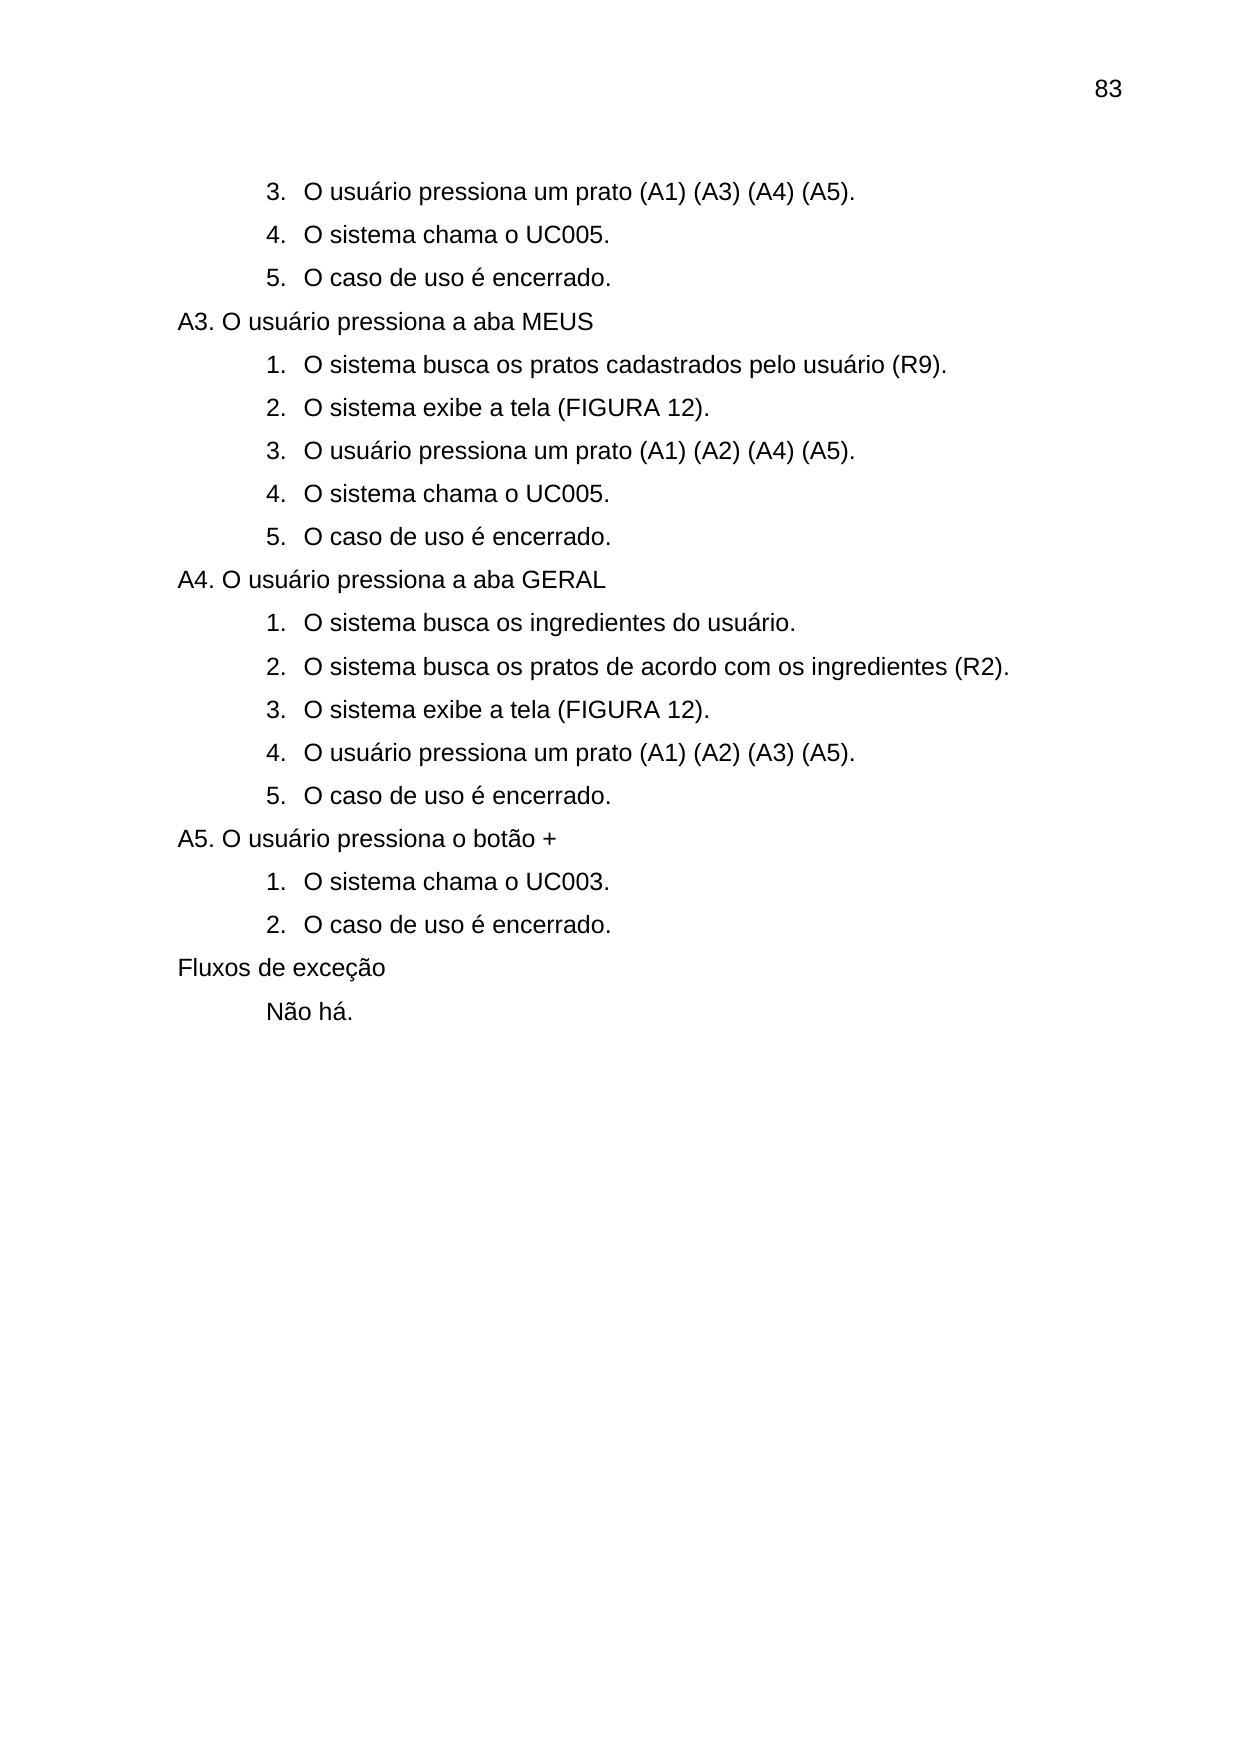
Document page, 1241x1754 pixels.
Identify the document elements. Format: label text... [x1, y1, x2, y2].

list O caso de uso é encerrado. [266, 910, 1122, 939]
list O sistema busca os pratos cadastrados pelo usuário (R9). [266, 350, 1122, 378]
list O sistema chama o UC005. [266, 220, 1122, 249]
list O sistema busca os pratos de acordo com os ingredientes (R2). [266, 652, 1122, 680]
list O usuário pressiona um prato (A1) (A2) (A3) (A5). [266, 738, 1122, 767]
list O usuário pressiona um prato (A1) (A2) (A4) (A5). [266, 436, 1122, 465]
text A4. O usuário pressiona a aba GERAL [177, 565, 1122, 594]
text Fluxos de exceção [177, 953, 1122, 982]
list O usuário pressiona um prato (A1) (A3) (A4) (A5). [266, 177, 1122, 206]
list O caso de uso é encerrado. [266, 263, 1122, 292]
list O sistema exibe a tela (FIGURA 12). [266, 695, 1122, 723]
text A3. O usuário pressiona a aba MEUS [177, 307, 1122, 335]
list O sistema busca os ingredientes do usuário. [266, 608, 1122, 637]
list O sistema exibe a tela (FIGURA 12). [266, 393, 1122, 422]
list O caso de uso é encerrado. [266, 522, 1122, 551]
text A5. O usuário pressiona o botão + [177, 824, 1122, 853]
text Não há. [177, 997, 1122, 1025]
list O caso de uso é encerrado. [266, 781, 1122, 810]
list O sistema chama o UC003. [266, 867, 1122, 896]
list O sistema chama o UC005. [266, 479, 1122, 508]
